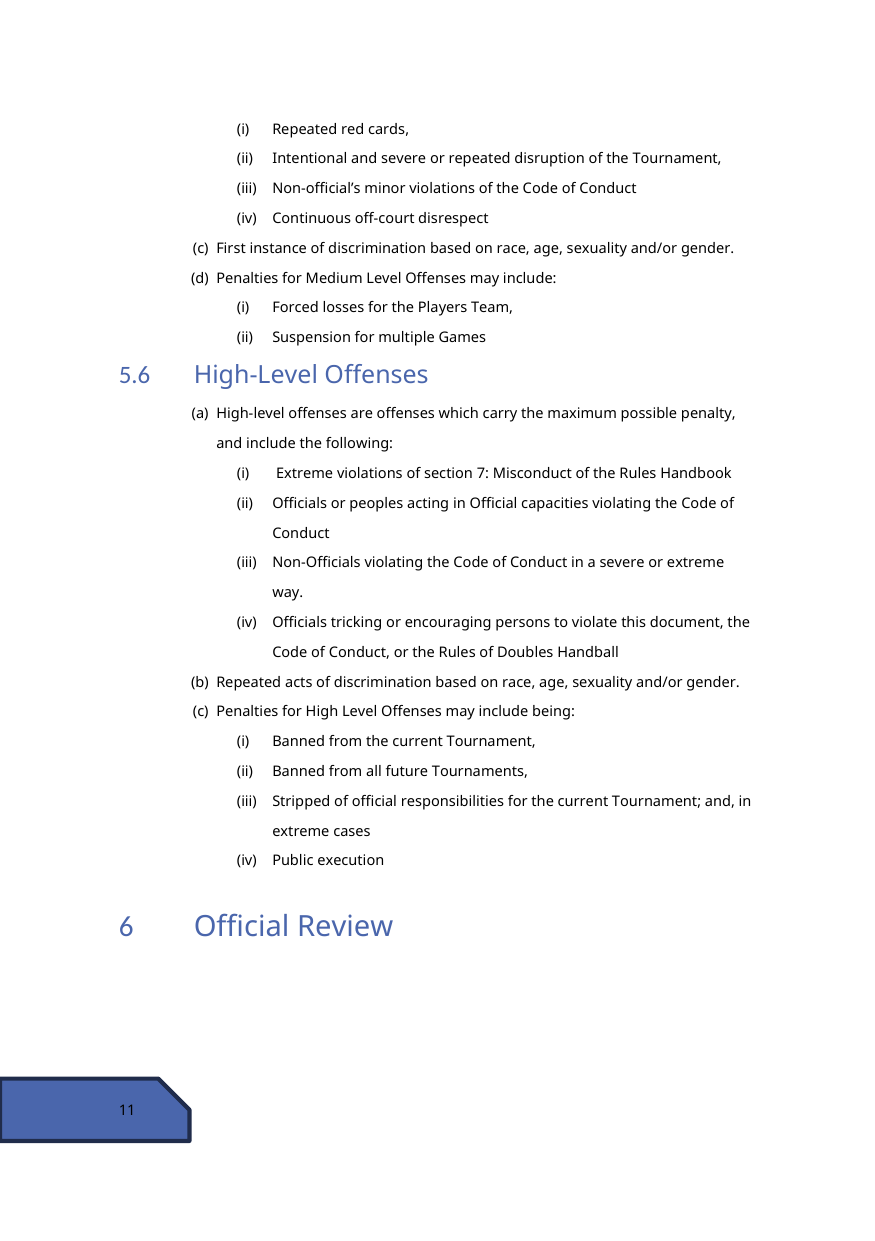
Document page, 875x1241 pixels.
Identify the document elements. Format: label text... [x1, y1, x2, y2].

list Officials or peoples acting in Official capacities violating the Code of Conduct [237, 493, 756, 542]
list Non-official’s minor violations of the Code of Conduct [237, 178, 756, 198]
list Intentional and severe or repeated disruption of the Tournament, [237, 148, 756, 168]
list Continuous off-court disrespect [237, 208, 756, 228]
text Repeated acts of discrimination based on race, age, sexuality and/or gender. [208, 671, 756, 691]
subtitle Official Review [118, 905, 756, 945]
list Extreme violations of section 7: Misconduct of the Rules Handbook [237, 463, 756, 483]
list Banned from the current Tournament, [237, 731, 756, 751]
text Penalties for Medium Level Offenses may include: [208, 267, 756, 287]
list Repeated red cards, [237, 118, 756, 138]
text High-level offenses are offenses which carry the maximum possible penalty, and include the following: [208, 403, 756, 453]
list Non-Officials violating the Code of Conduct in a severe or extreme way. [237, 552, 756, 602]
list Officials tricking or encouraging persons to violate this document, the Code of Conduct, or the Rules of Doubles Handball [237, 612, 756, 662]
list Banned from all future Tournaments, [237, 761, 756, 781]
subtitle High-Level Offenses [118, 357, 756, 391]
list Stripped of official responsibilities for the current Tournament; and, in extreme cases [237, 791, 756, 840]
list Forced losses for the Players Team, [237, 297, 756, 317]
text First instance of discrimination based on race, age, sexuality and/or gender. [208, 238, 756, 257]
text Penalties for High Level Offenses may include being: [208, 701, 756, 721]
list Suspension for multiple Games [237, 327, 756, 347]
list Public execution [237, 850, 756, 870]
